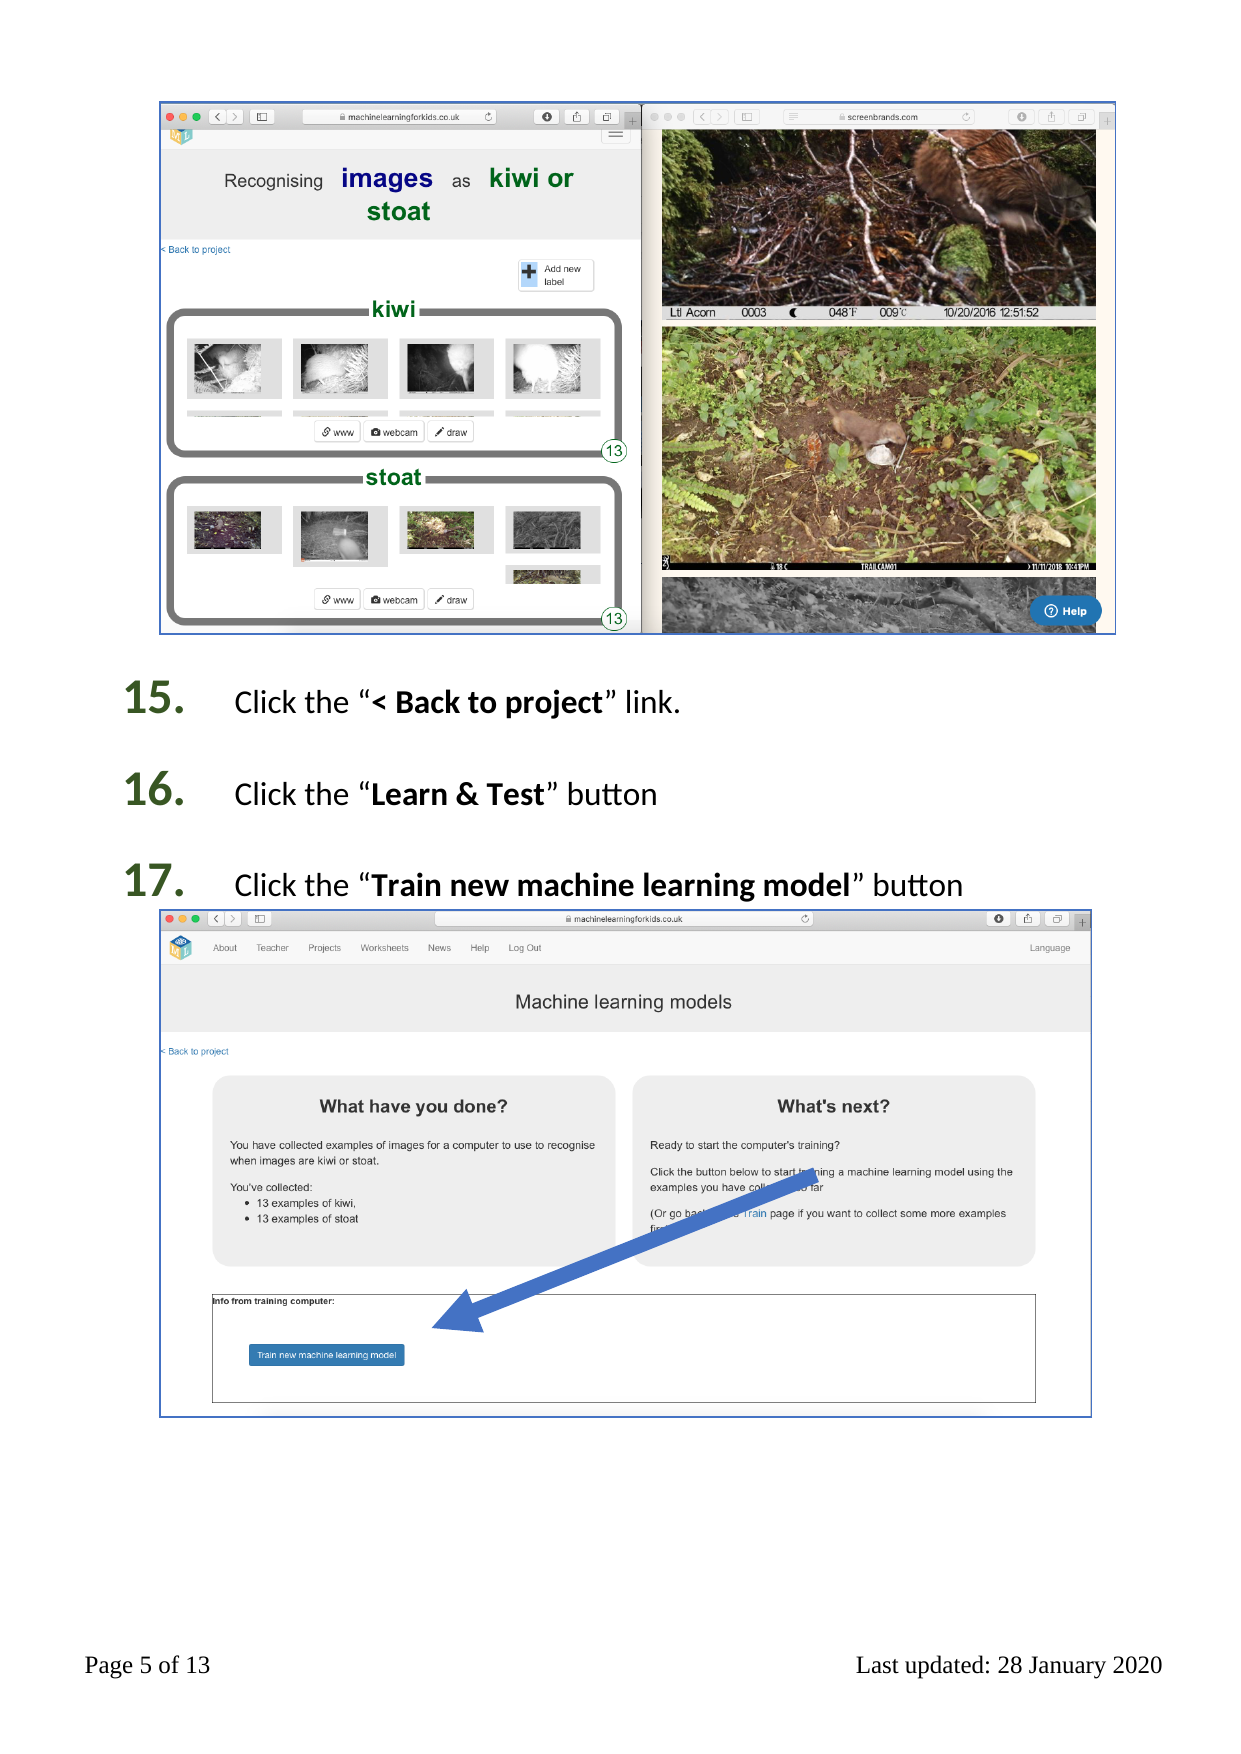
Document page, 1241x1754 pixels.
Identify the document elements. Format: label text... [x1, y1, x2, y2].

list Click the “Learn & Test” button [122, 757, 1163, 848]
picture [161, 103, 1115, 633]
list Click the “< Back to project” link. [122, 665, 1163, 757]
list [122, 101, 1163, 665]
picture [161, 911, 1091, 1416]
